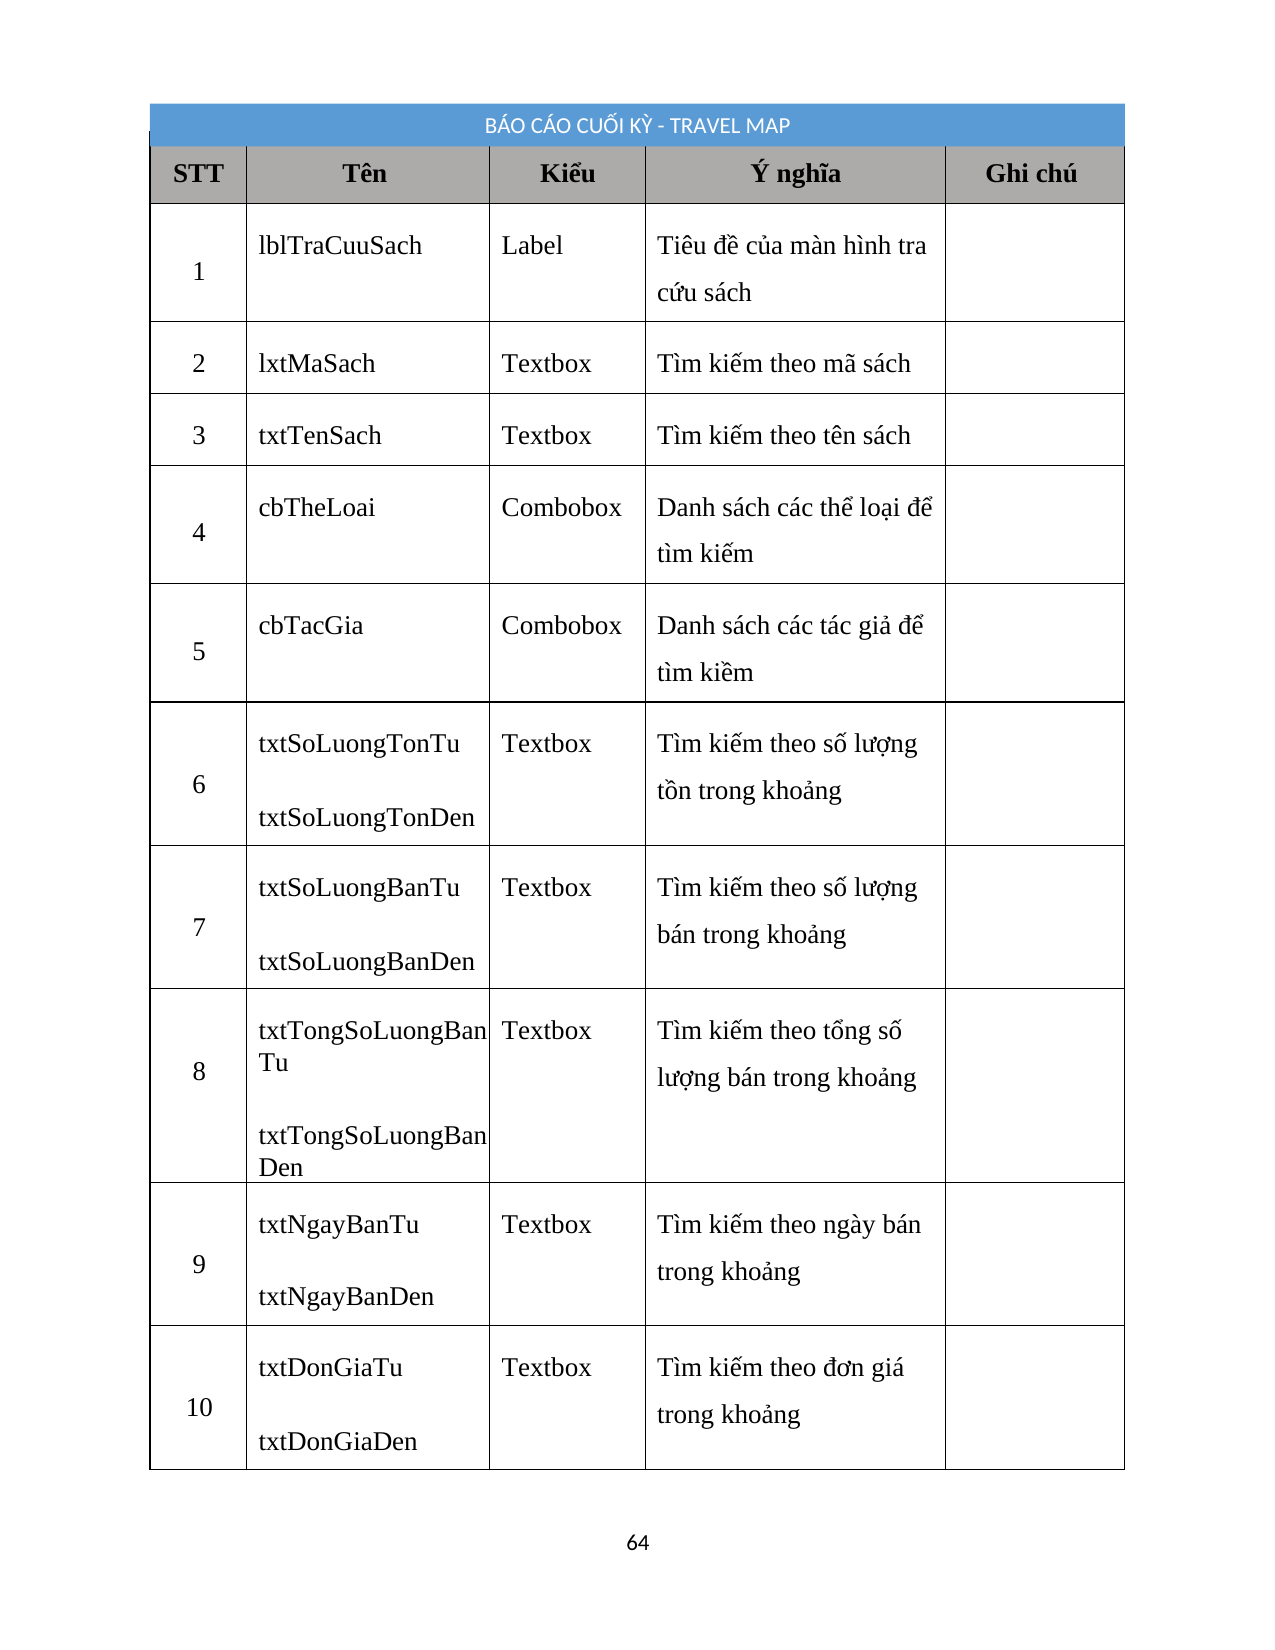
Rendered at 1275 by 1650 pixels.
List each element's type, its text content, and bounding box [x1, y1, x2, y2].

table_cell 3 [151, 394, 246, 464]
table_cell [946, 989, 1124, 1182]
table_cell 9 [151, 1183, 246, 1325]
table_header Ý nghĩa [646, 147, 945, 203]
table_cell 5 [151, 584, 246, 701]
table_cell [946, 1183, 1124, 1325]
table_cell txtTenSach [247, 394, 489, 464]
table_header Kiểu [490, 147, 645, 203]
table_cell Tìm kiếm theo số lượng tồn trong khoảng [646, 703, 945, 845]
table_cell Danh sách các tác giả để tìm kiềm [646, 584, 945, 701]
table_cell lxtMaSach [247, 322, 489, 393]
table_cell txtSoLuongBanTu txtSoLuongBanDen [247, 846, 489, 988]
table_cell 2 [151, 322, 246, 393]
table_cell cbTheLoai [247, 466, 489, 583]
table_cell [946, 584, 1124, 701]
table_cell Textbox [490, 1326, 645, 1469]
table_cell Textbox [490, 703, 645, 845]
table_cell cbTacGia [247, 584, 489, 701]
table_cell Combobox [490, 584, 645, 701]
table_cell Tìm kiếm theo số lượng bán trong khoảng [646, 846, 945, 988]
table_cell 10 [151, 1326, 246, 1469]
table_cell 4 [151, 466, 246, 583]
table_cell Label [490, 204, 645, 321]
table_cell txtTongSoLuongBanTu txtTongSoLuongBanDen [247, 989, 489, 1182]
table_cell txtSoLuongTonTu txtSoLuongTonDen [247, 703, 489, 845]
table_header Tên [247, 147, 489, 203]
table_cell Tiêu đề của màn hình tra cứu sách [646, 204, 945, 321]
table_cell [946, 394, 1124, 464]
table_cell 1 [151, 204, 246, 321]
table_cell Danh sách các thể loại để tìm kiếm [646, 466, 945, 583]
table_cell txtDonGiaTu txtDonGiaDen [247, 1326, 489, 1469]
table_cell [946, 204, 1124, 321]
table_cell Combobox [490, 466, 645, 583]
table_cell Tìm kiếm theo tổng số lượng bán trong khoảng [646, 989, 945, 1182]
table_cell Textbox [490, 394, 645, 464]
table_cell Textbox [490, 989, 645, 1182]
table_cell lblTraCuuSach [247, 204, 489, 321]
table_cell 8 [151, 989, 246, 1182]
table_cell Tìm kiếm theo mã sách [646, 322, 945, 393]
table_cell Textbox [490, 1183, 645, 1325]
table_cell [946, 1326, 1124, 1469]
table_cell Tìm kiếm theo ngày bán trong khoảng [646, 1183, 945, 1325]
table_cell txtNgayBanTu txtNgayBanDen [247, 1183, 489, 1325]
table_cell [946, 703, 1124, 845]
table_header Ghi chú [946, 147, 1124, 203]
table_cell 6 [151, 703, 246, 845]
table_cell [946, 322, 1124, 393]
table_cell [946, 846, 1124, 988]
table_cell Textbox [490, 322, 645, 393]
table_cell Textbox [490, 846, 645, 988]
table_cell 7 [151, 846, 246, 988]
table_cell [946, 466, 1124, 583]
table_cell Tìm kiếm theo tên sách [646, 394, 945, 464]
table_header STT [151, 147, 246, 203]
table_cell Tìm kiếm theo đơn giá trong khoảng [646, 1326, 945, 1469]
